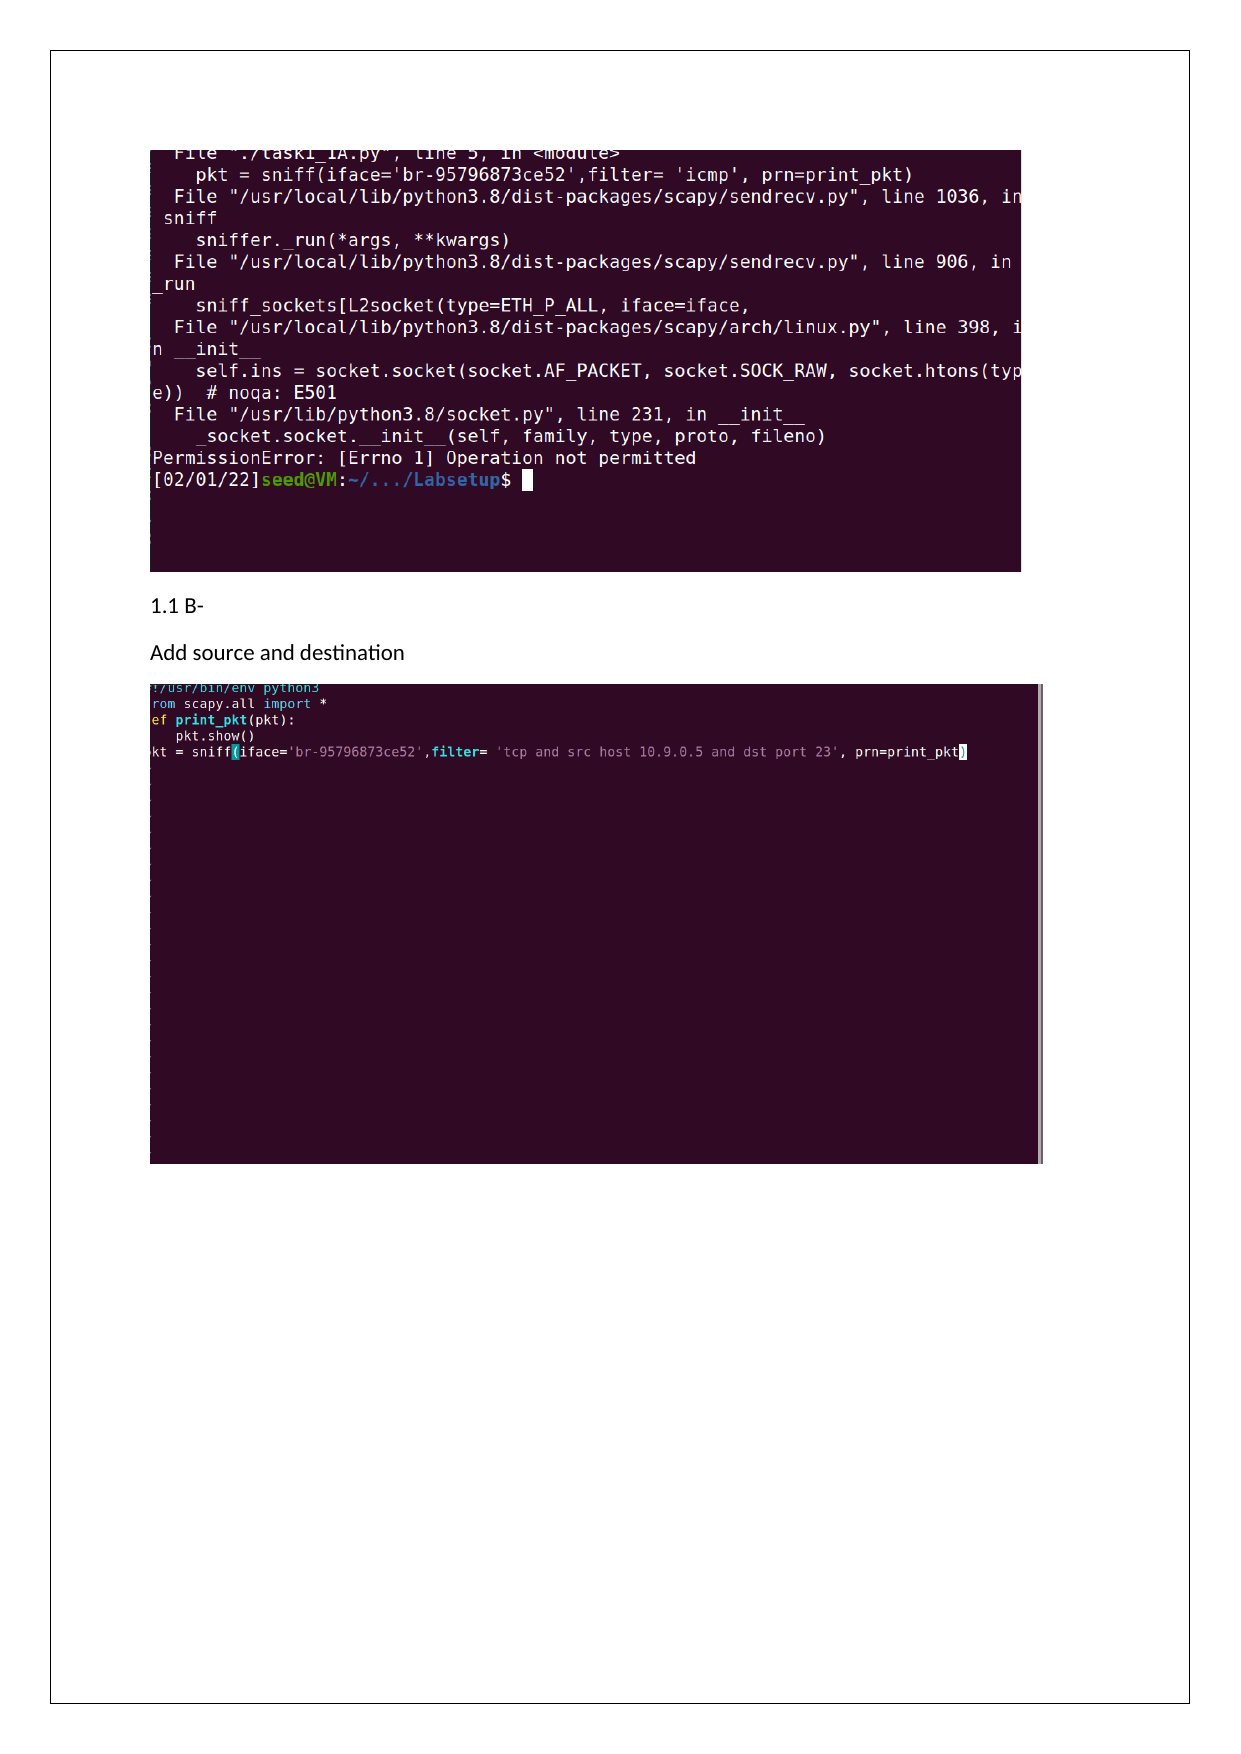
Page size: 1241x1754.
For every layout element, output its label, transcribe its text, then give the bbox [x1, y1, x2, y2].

text Add source and destination [150, 638, 1090, 666]
text 1.1 B- [150, 591, 1090, 619]
picture [150, 684, 1043, 1164]
picture [150, 150, 1022, 572]
